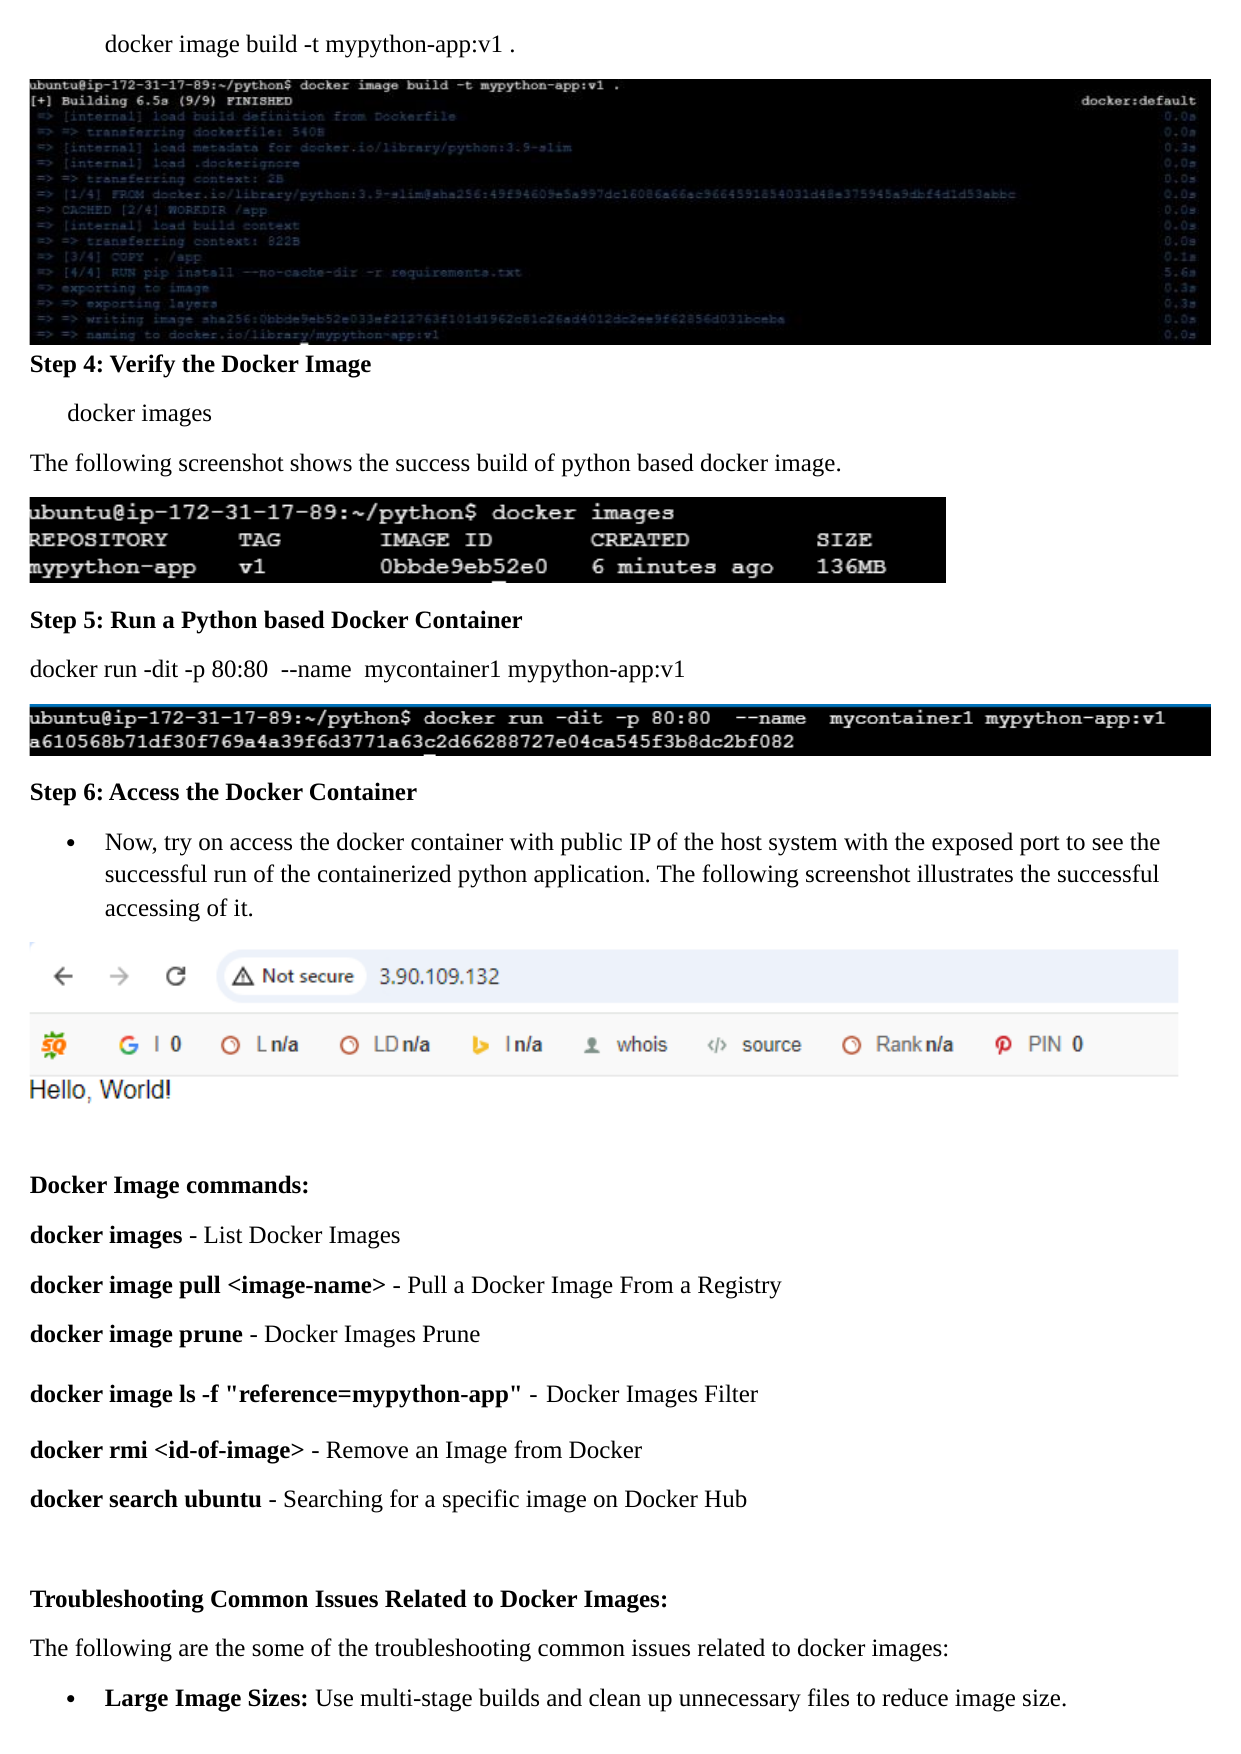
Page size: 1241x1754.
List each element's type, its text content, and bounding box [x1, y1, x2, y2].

text docker images [29, 398, 1211, 427]
text The following screenshot shows the success build of python based docker image. [29, 448, 1211, 477]
picture [29, 704, 1211, 756]
text docker images - List Docker Images [29, 1220, 1211, 1249]
list Large Image Sizes: Use multi-stage builds and clean up unnecessary files to reduce image size. [67, 1683, 1211, 1712]
list Now, try on access the docker container with public IP of the host system with the exposed port to see the successful run of the containerized python application. The following screenshot illustrates the successful accessing of it. [67, 827, 1211, 921]
text Step 4: Verify the Docker Image [29, 345, 1211, 378]
text docker image build -t mypython-app:v1 . [29, 29, 1211, 58]
text Step 6: Access the Docker Container [29, 777, 1211, 806]
picture [29, 942, 1179, 1149]
text docker image prune - Docker Images Prune [29, 1319, 1211, 1348]
picture [29, 497, 946, 583]
text Troubleshooting Common Issues Related to Docker Images: [29, 1584, 1211, 1612]
text Docker Image commands: [29, 1170, 1211, 1199]
text Step 5: Run a Python based Docker Container [29, 605, 1211, 633]
text docker run -dit -p 80:80 --name mycontainer1 mypython-app:v1 [29, 654, 1211, 683]
text docker rmi <id-of-image> - Remove an Image from Docker [29, 1435, 1211, 1463]
text docker image ls -f "reference=mypython-app" - Docker Images Filter [29, 1369, 1211, 1412]
text docker search ubuntu - Searching for a specific image on Docker Hub [29, 1484, 1211, 1513]
text docker image pull <image-name> - Pull a Docker Image From a Registry [29, 1270, 1211, 1298]
text The following are the some of the troubleshooting common issues related to docker images: [29, 1633, 1211, 1662]
picture [29, 79, 1211, 345]
